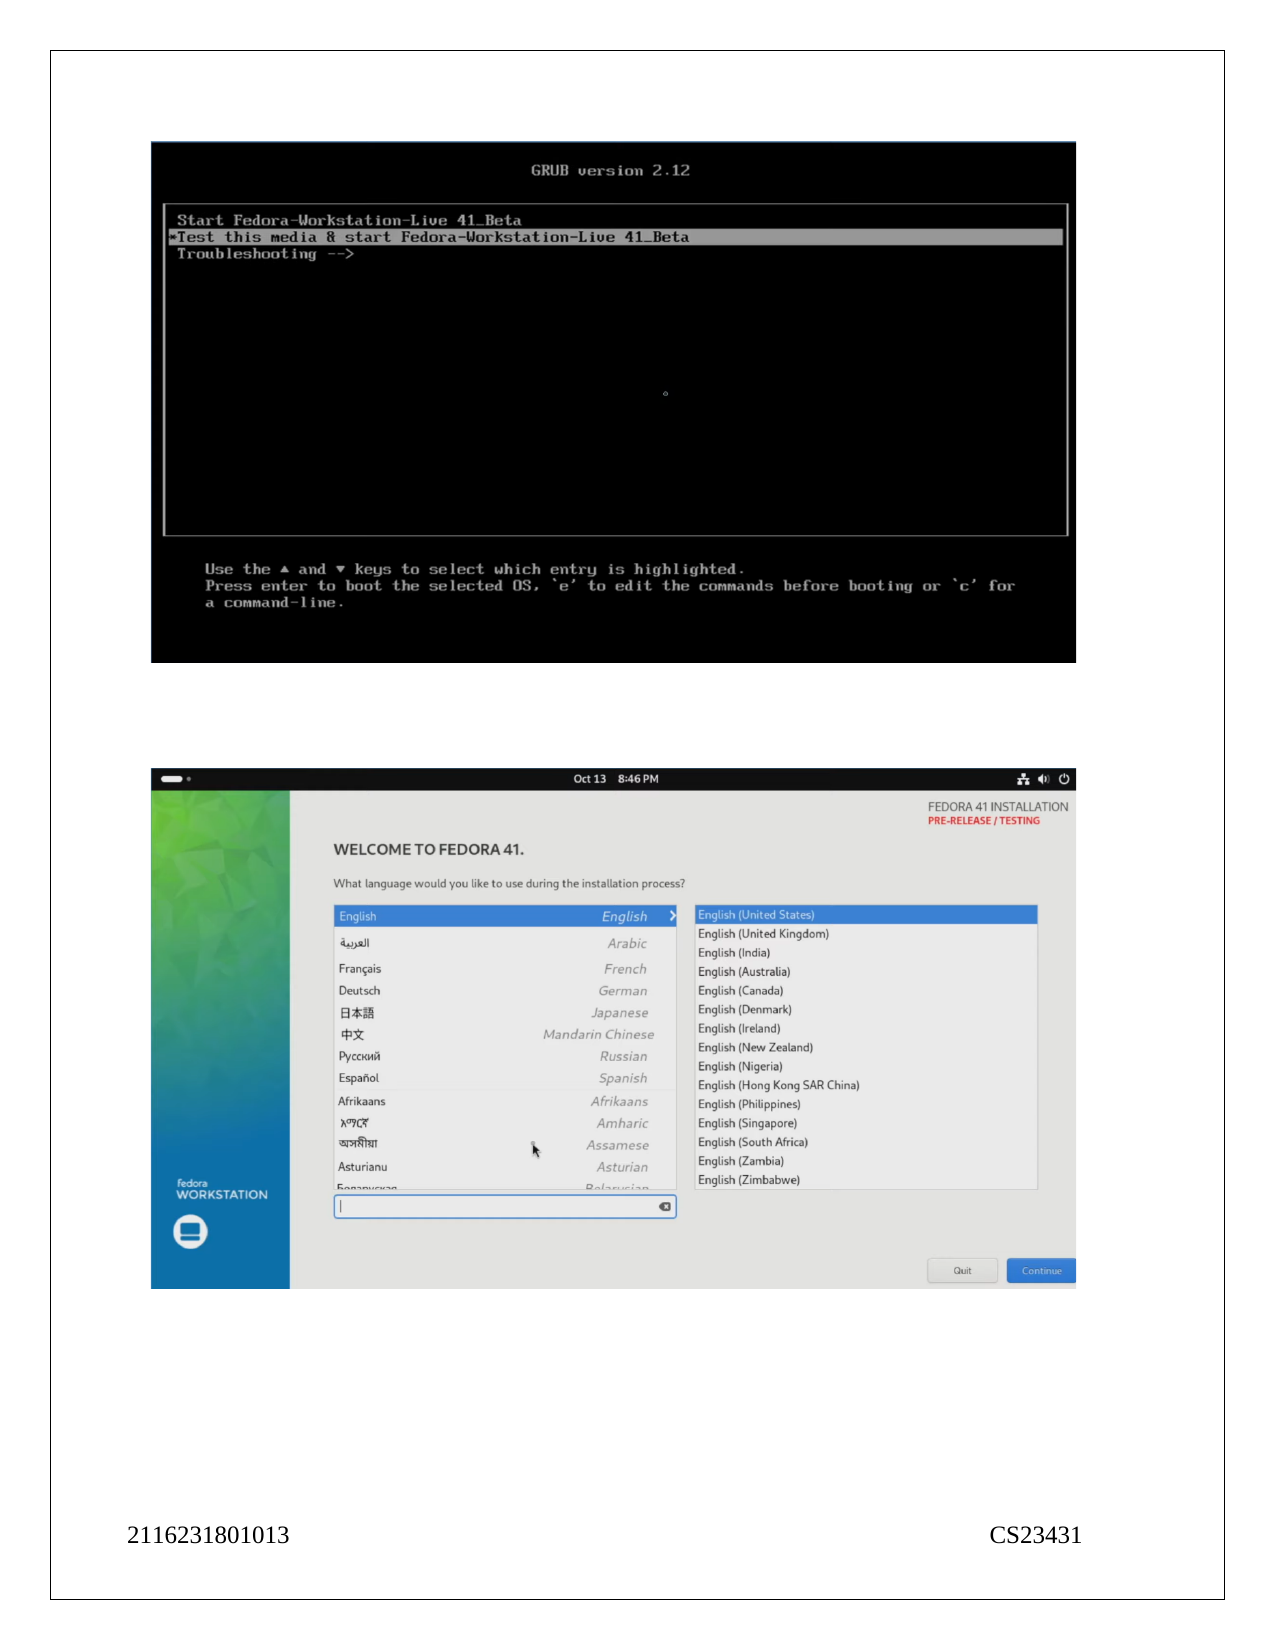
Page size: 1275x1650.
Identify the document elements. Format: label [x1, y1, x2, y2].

picture [150, 768, 1077, 1289]
picture [150, 141, 1077, 663]
